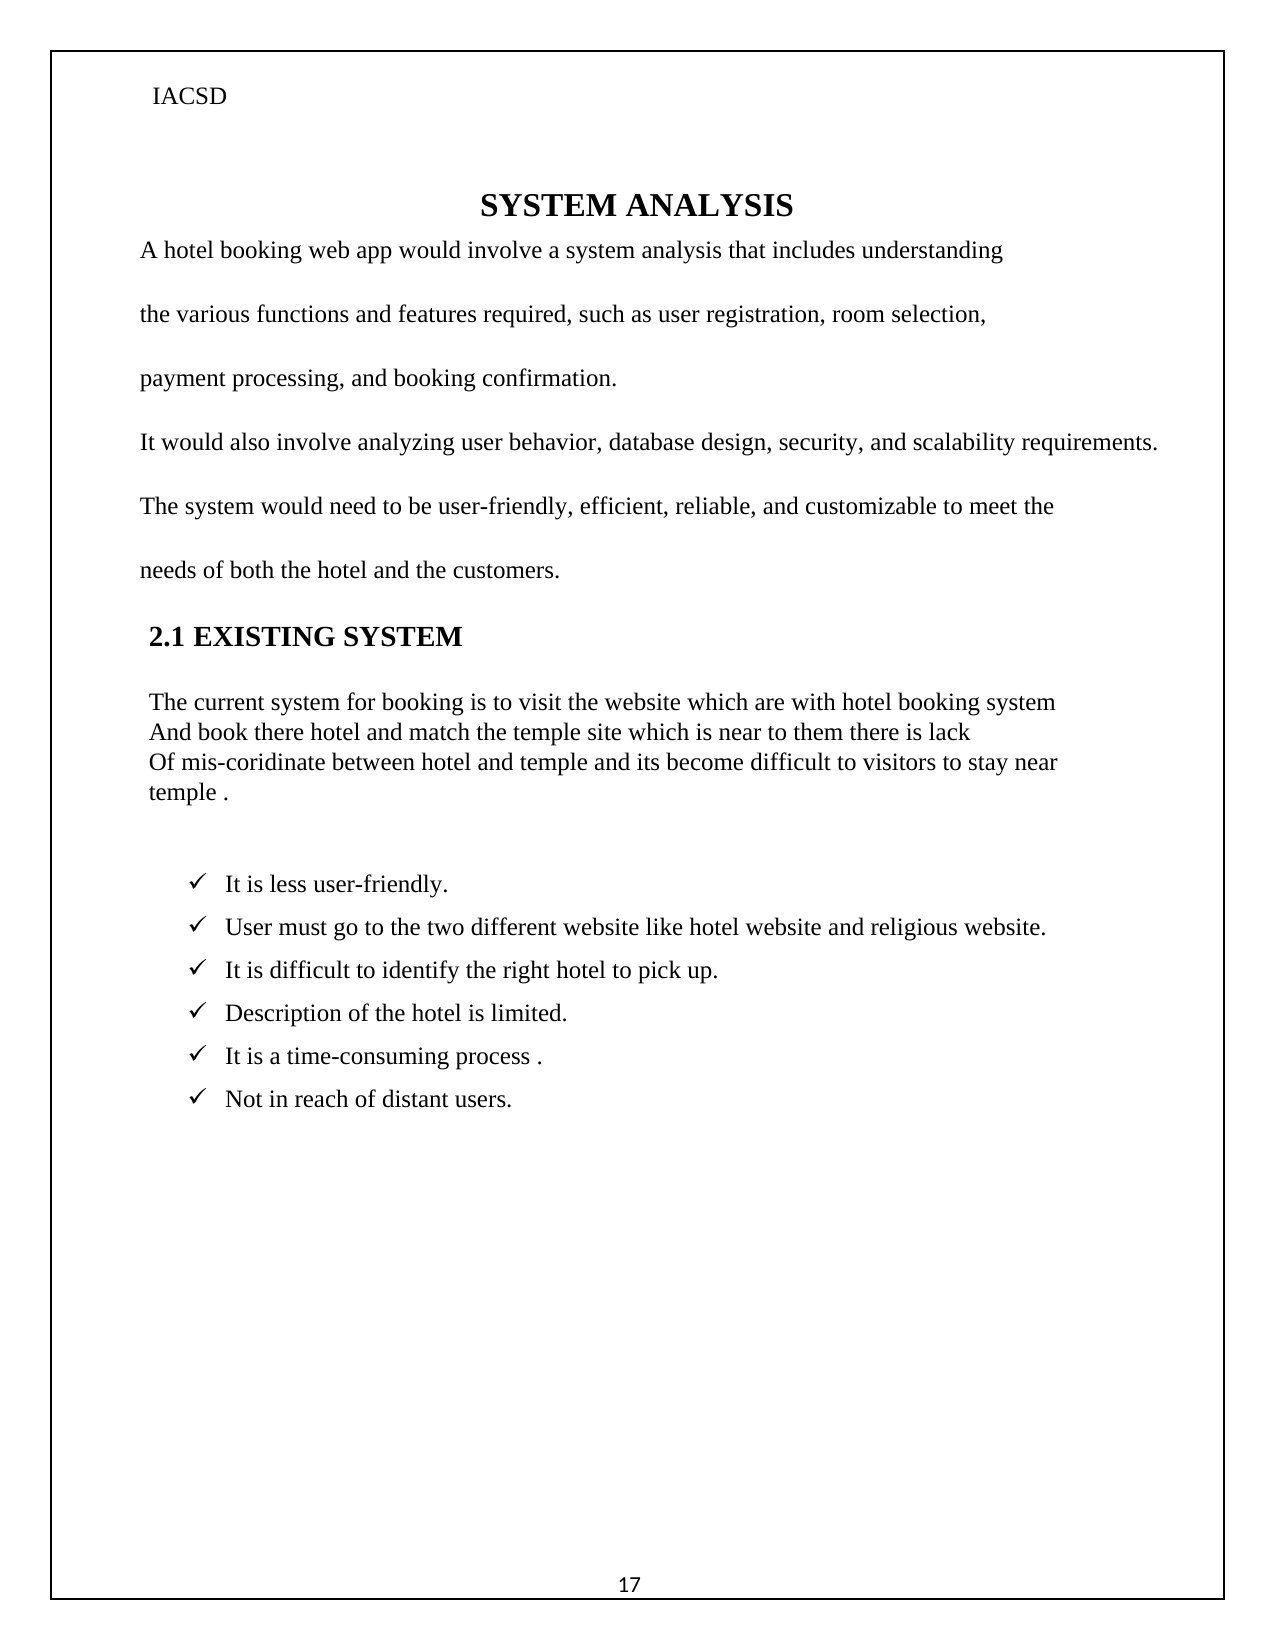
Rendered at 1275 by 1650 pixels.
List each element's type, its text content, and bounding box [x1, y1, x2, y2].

text the various functions and features required, such as user registration, room selection, [139, 299, 1226, 328]
text payment processing, and booking confirmation. [139, 363, 1226, 392]
list It is difficult to identify the right hotel to pick up. [187, 955, 1126, 983]
subtitle SYSTEM ANALYSIS [162, 186, 1112, 224]
text The system would need to be user-friendly, efficient, reliable, and customizable to meet the [139, 491, 1226, 520]
text temple . [148, 777, 1126, 806]
list Description of the hotel is limited. [187, 998, 1126, 1027]
list It is a time-consuming process . [187, 1041, 1126, 1070]
text needs of both the hotel and the customers. [139, 555, 1226, 584]
list User must go to the two different website like hotel website and religious website. [187, 912, 1126, 941]
text Of mis-coridinate between hotel and temple and its become difficult to visitors to stay near [148, 747, 1126, 776]
text A hotel booking web app would involve a system analysis that includes understanding [139, 235, 1226, 264]
text It would also involve analyzing user behavior, database design, security, and scalability requirements. [139, 427, 1226, 456]
text And book there hotel and match the temple site which is near to them there is lack [148, 717, 1126, 746]
text The current system for booking is to visit the website which are with hotel booking system [148, 687, 1126, 716]
list Not in reach of distant users. [187, 1084, 1126, 1113]
list It is less user-friendly. [187, 869, 1126, 897]
subtitle 2.1 EXISTING SYSTEM [148, 619, 1148, 653]
